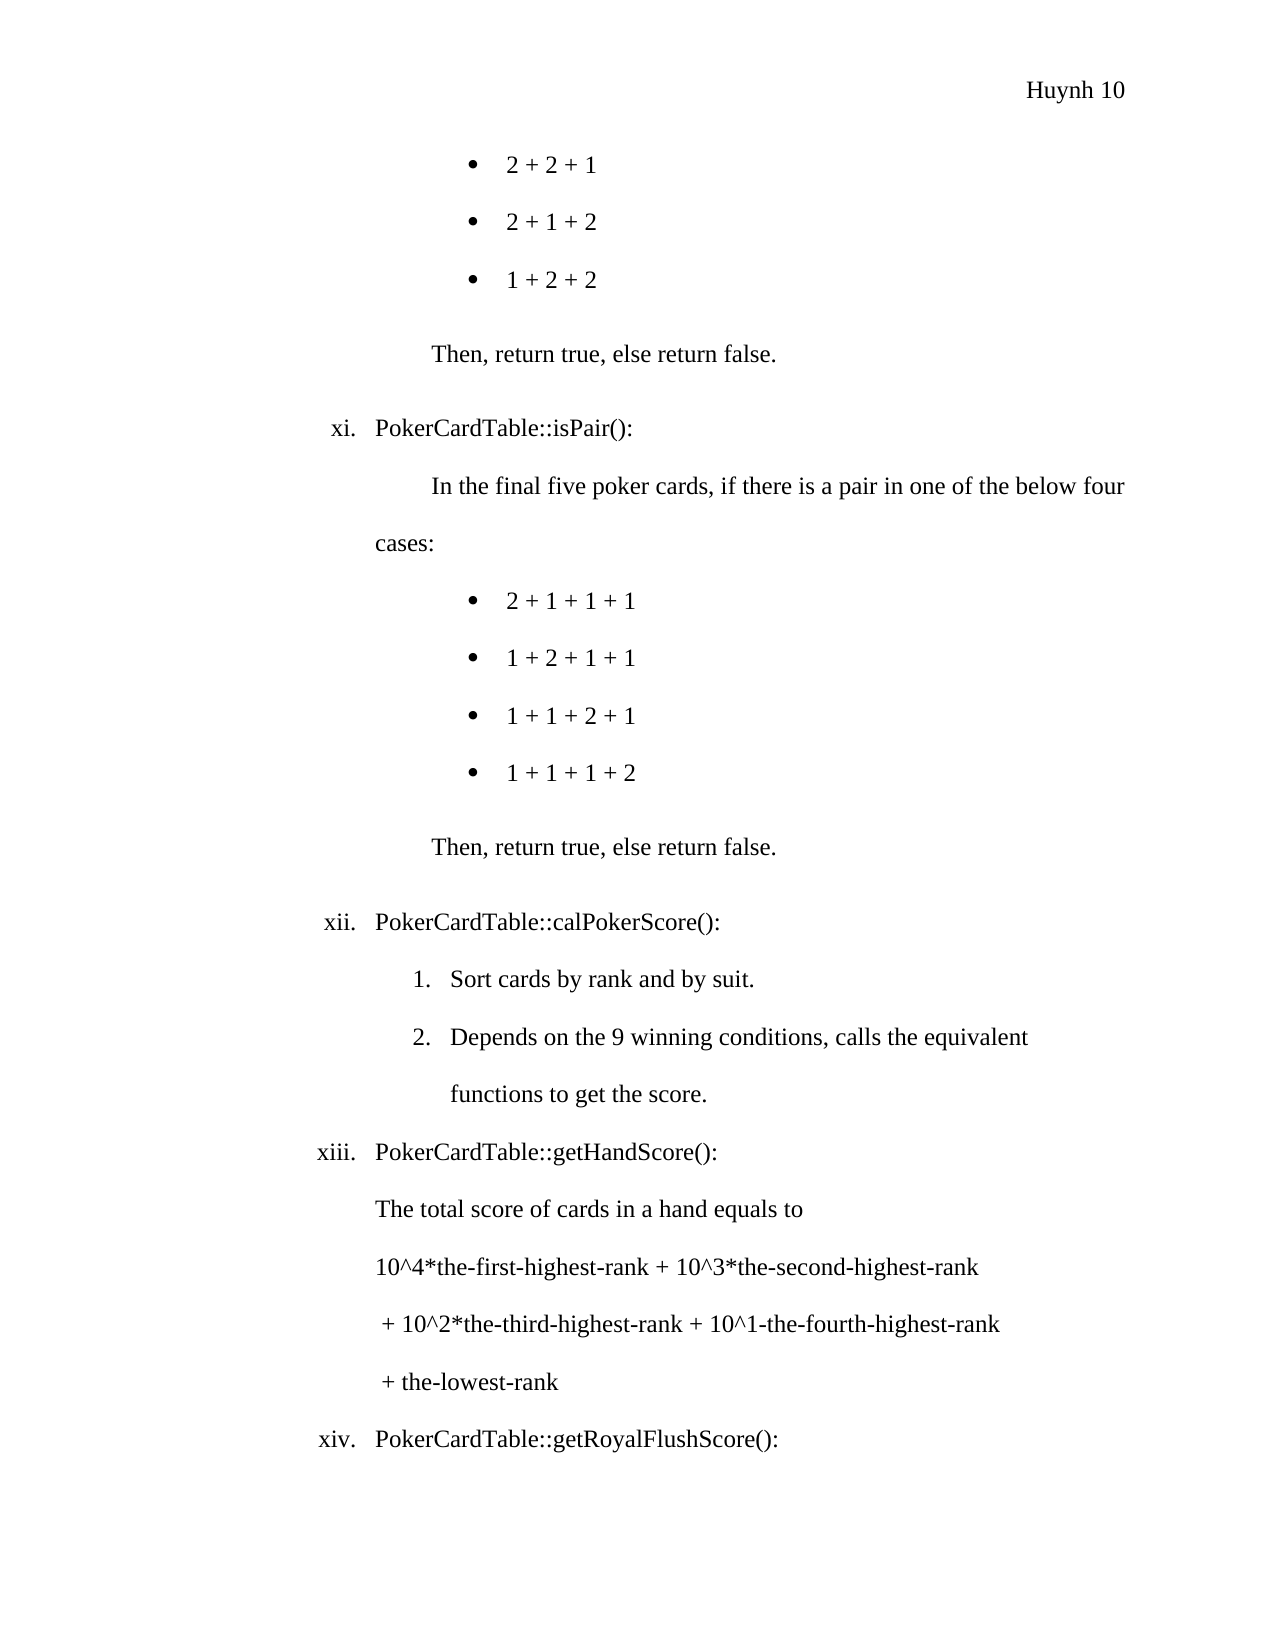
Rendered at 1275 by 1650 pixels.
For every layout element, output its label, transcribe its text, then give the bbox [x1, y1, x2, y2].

list + the-lowest-rank [375, 1367, 1125, 1395]
text Then, return true, else return false. [431, 832, 1125, 861]
list 1 + 1 + 2 + 1 [469, 701, 1125, 729]
list The total score of cards in a hand equals to [375, 1194, 1125, 1223]
list PokerCardTable::getRoyalFlushScore(): [356, 1424, 1125, 1453]
list PokerCardTable::getHandScore(): [356, 1137, 1125, 1165]
list PokerCardTable::isPair(): [356, 413, 1125, 442]
list PokerCardTable::calPokerScore(): [356, 907, 1125, 935]
list Sort cards by rank and by suit. [412, 964, 1125, 993]
list + 10^2*the-third-highest-rank + 10^1-the-fourth-highest-rank [375, 1309, 1125, 1338]
list Depends on the 9 winning conditions, calls the equivalent functions to get the score. [412, 1022, 1125, 1108]
list 2 + 1 + 2 [469, 207, 1125, 236]
list 1 + 2 + 2 [469, 265, 1125, 294]
list 2 + 1 + 1 + 1 [469, 586, 1125, 614]
list 1 + 1 + 1 + 2 [469, 758, 1125, 787]
list 2 + 2 + 1 [469, 150, 1125, 179]
list 10^4*the-first-highest-rank + 10^3*the-second-highest-rank [375, 1252, 1125, 1280]
list 1 + 2 + 1 + 1 [469, 643, 1125, 672]
list In the final five poker cards, if there is a pair in one of the below four cases: [375, 471, 1125, 557]
text Then, return true, else return false. [431, 339, 1125, 368]
